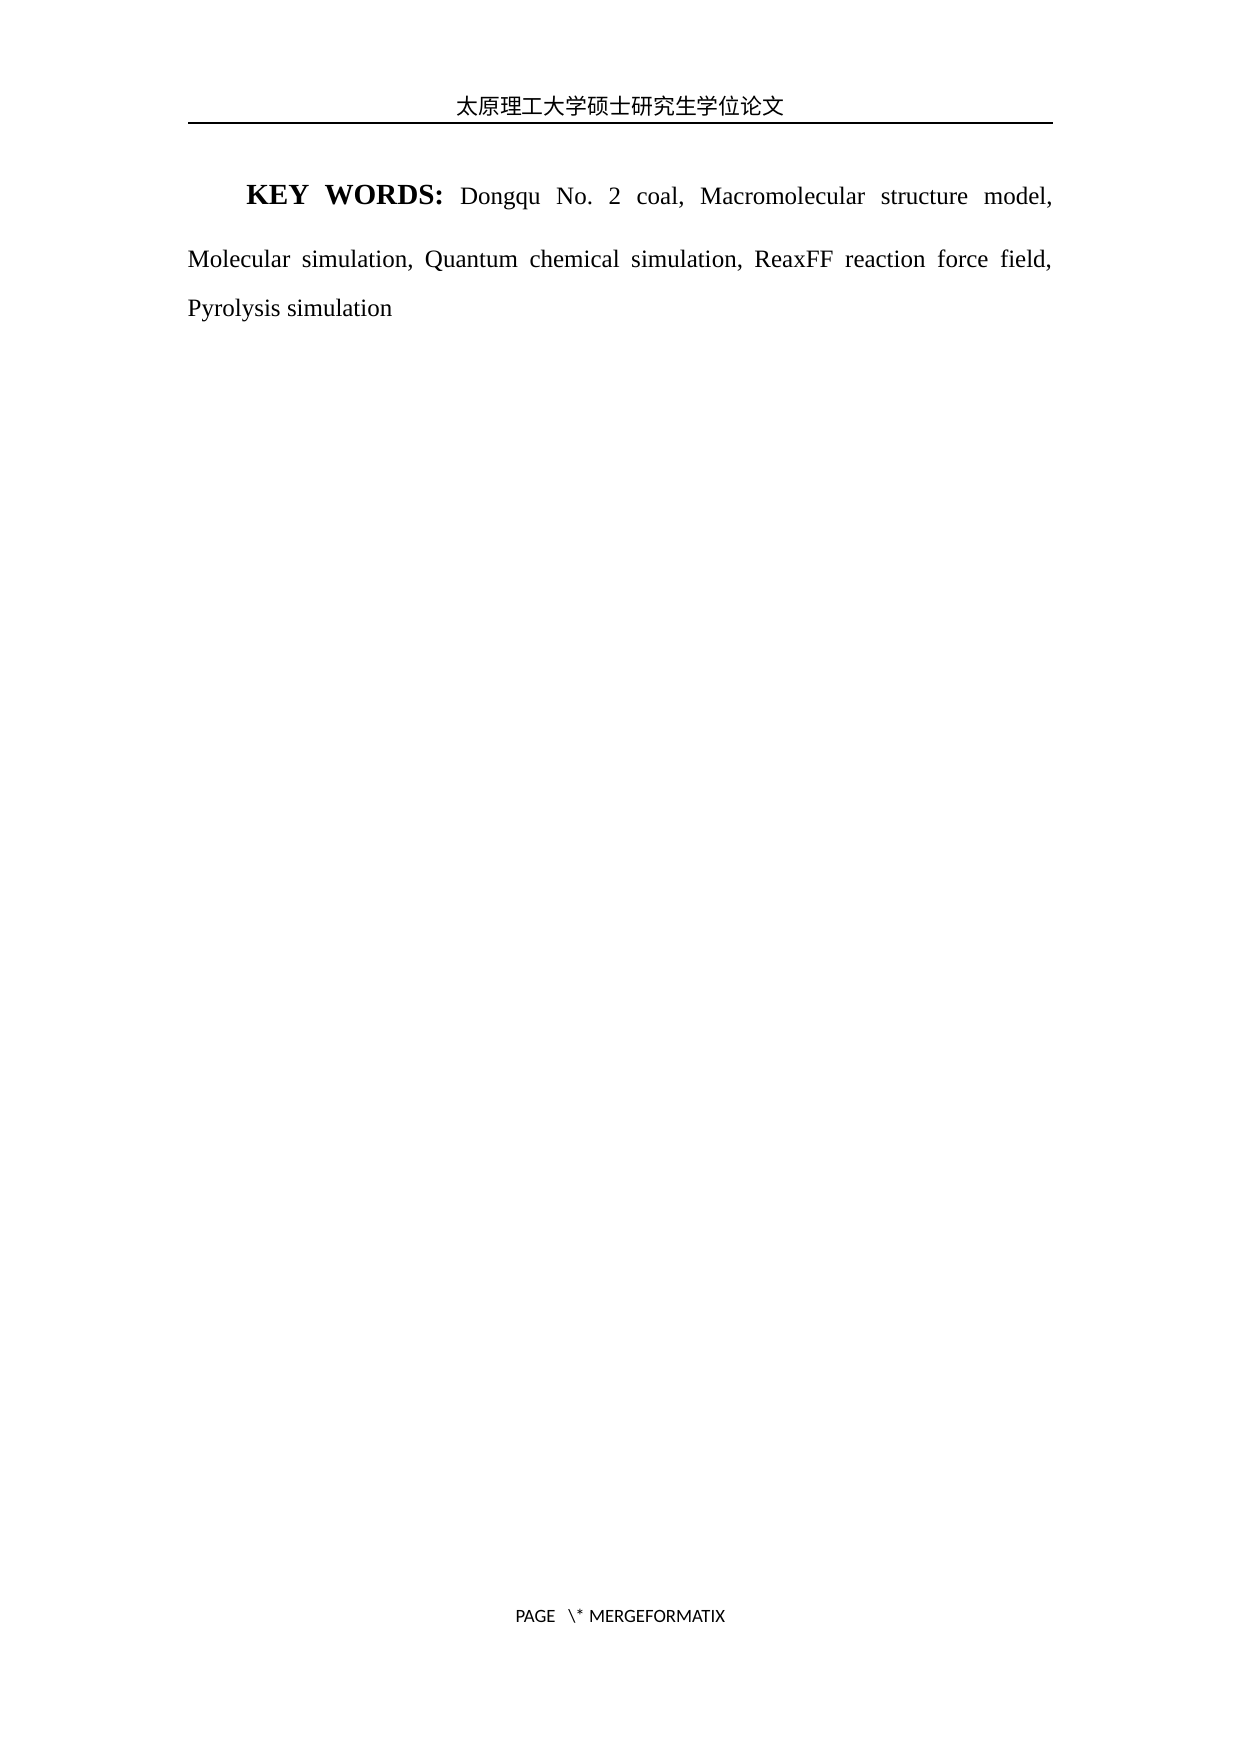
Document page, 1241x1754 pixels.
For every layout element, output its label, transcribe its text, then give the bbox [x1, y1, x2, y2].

text KEY WORDS: Dongqu No. 2 coal, Macromolecular structure model, Molecular simulation, Quantum chemical simulation, ReaxFF reaction force field, Pyrolysis simulation [187, 161, 1053, 324]
